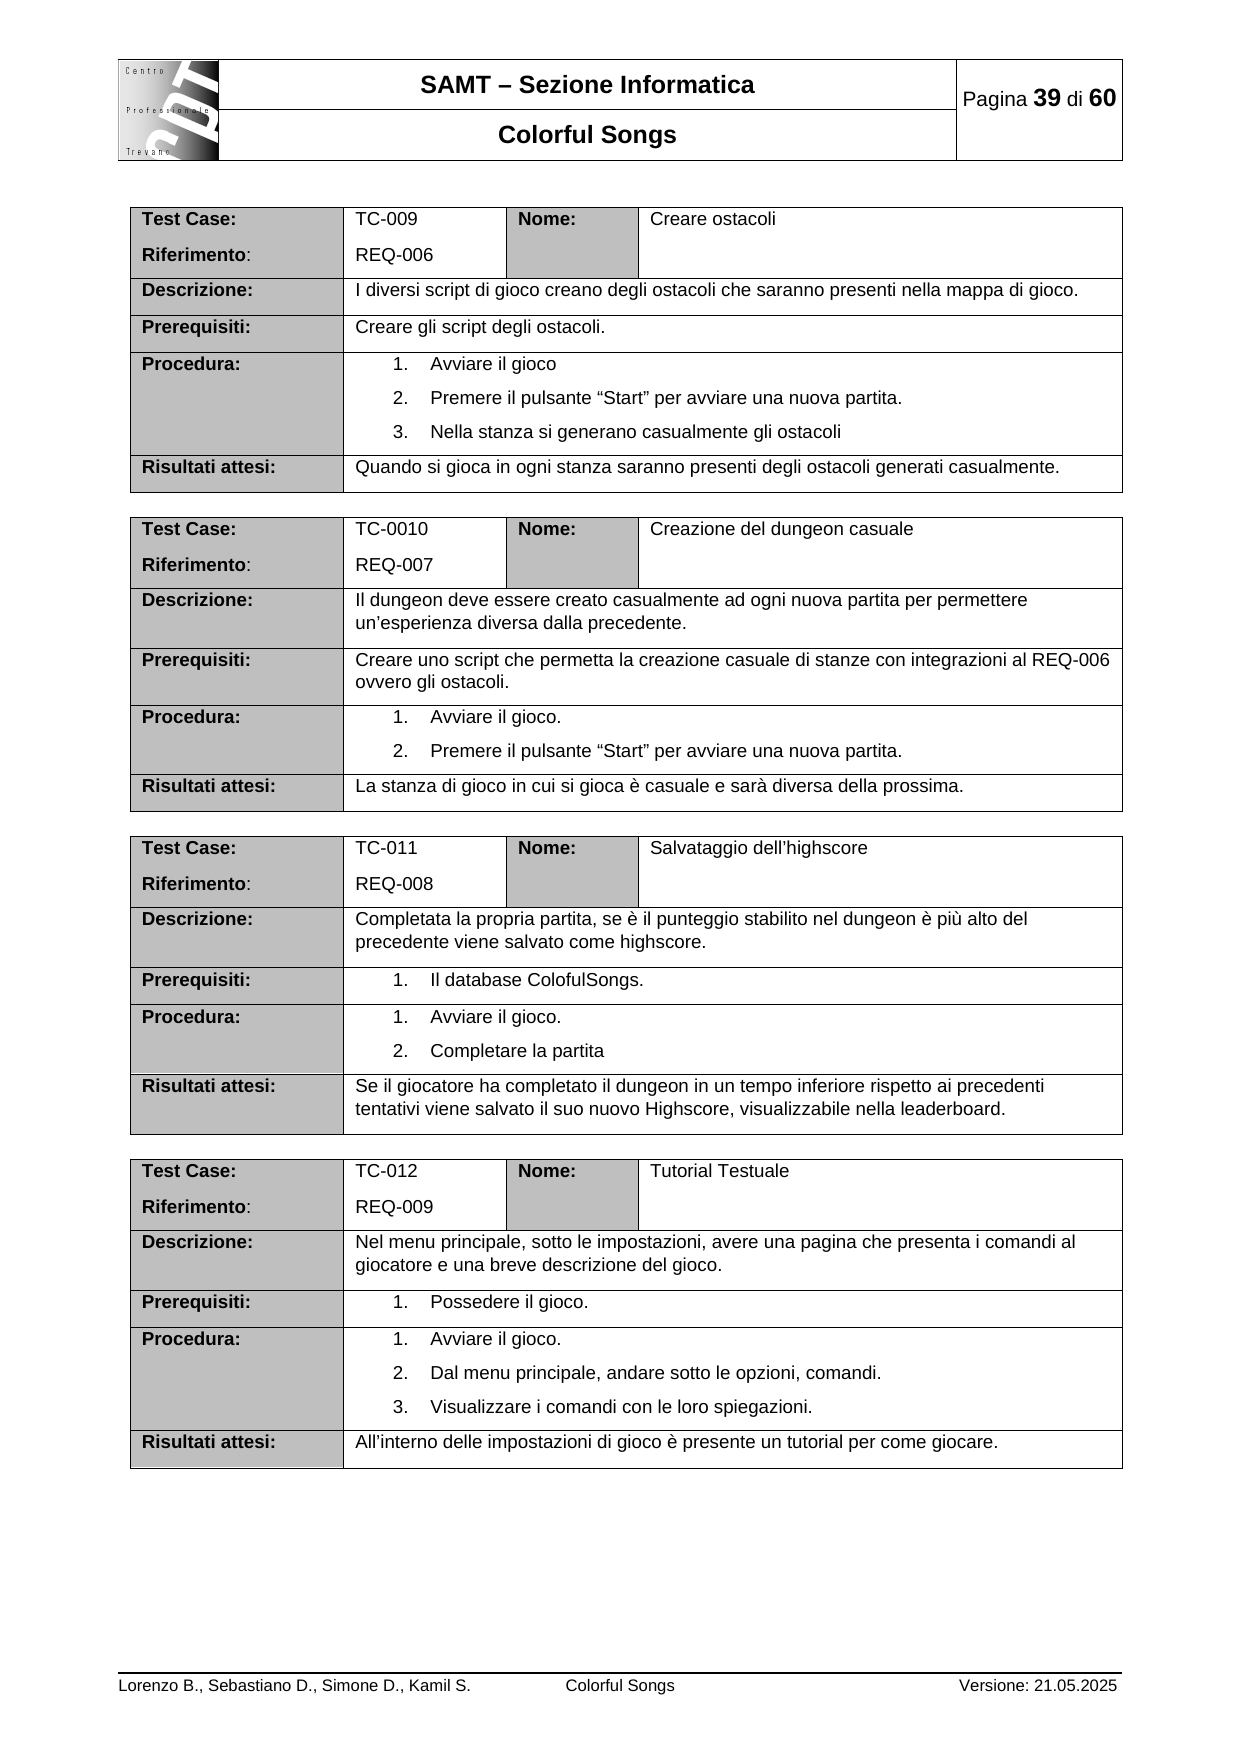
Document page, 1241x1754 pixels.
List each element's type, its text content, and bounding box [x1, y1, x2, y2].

table_cell Possedere il gioco. [344, 1291, 1122, 1327]
table_cell Procedura: [131, 353, 343, 455]
table_cell Procedura: [131, 1328, 343, 1430]
table_cell Prerequisiti: [131, 968, 343, 1004]
table_cell Avviare il gioco. Dal menu principale, andare sotto le opzioni, comandi. Visualizzare i comandi con le loro spiegazioni. [344, 1328, 1122, 1430]
table_cell All’interno delle impostazioni di gioco è presente un tutorial per come giocare. [344, 1431, 1122, 1467]
table_cell Prerequisiti: [131, 1291, 343, 1327]
table_header Nome: [507, 208, 638, 278]
table_header Creare ostacoli [639, 208, 1122, 278]
table_header Nome: [507, 1160, 638, 1230]
table_cell Creare gli script degli ostacoli. [344, 316, 1122, 352]
picture [118, 60, 219, 160]
table_cell Se il giocatore ha completato il dungeon in un tempo inferiore rispetto ai precedenti tentativi viene salvato il suo nuovo Highscore, visualizzabile nella leaderboard. [344, 1075, 1122, 1134]
table_header Test Case: Riferimento: [131, 518, 343, 588]
table_cell Prerequisiti: [131, 316, 343, 352]
table_cell Avviare il gioco. Completare la partita [344, 1005, 1122, 1073]
table_cell Risultati attesi: [131, 775, 343, 811]
table_header Test Case: Riferimento: [131, 837, 343, 907]
table_cell Procedura: [131, 706, 343, 774]
table_header Nome: [507, 518, 638, 588]
table_cell I diversi script di gioco creano degli ostacoli che saranno presenti nella mappa di gioco. [344, 279, 1122, 315]
table_header TC-009 REQ-006 [344, 208, 506, 278]
table_cell Il dungeon deve essere creato casualmente ad ogni nuova partita per permettere un’esperienza diversa dalla precedente. [344, 589, 1122, 648]
table_cell Descrizione: [131, 279, 343, 315]
table_cell Avviare il gioco Premere il pulsante “Start” per avviare una nuova partita. Nella stanza si generano casualmente gli ostacoli [344, 353, 1122, 455]
table_header Test Case: Riferimento: [131, 1160, 343, 1230]
table_cell Descrizione: [131, 589, 343, 648]
table_cell Risultati attesi: [131, 456, 343, 492]
table_cell Procedura: [131, 1005, 343, 1073]
table_cell Risultati attesi: [131, 1075, 343, 1134]
table_cell Avviare il gioco. Premere il pulsante “Start” per avviare una nuova partita. [344, 706, 1122, 774]
table_header Salvataggio dell’highscore [639, 837, 1122, 907]
table_header Creazione del dungeon casuale [639, 518, 1122, 588]
table_cell Creare uno script che permetta la creazione casuale di stanze con integrazioni al REQ-006 ovvero gli ostacoli. [344, 649, 1122, 705]
table_cell Descrizione: [131, 908, 343, 967]
table_cell Nel menu principale, sotto le impostazioni, avere una pagina che presenta i comandi al giocatore e una breve descrizione del gioco. [344, 1231, 1122, 1290]
table_header TC-0010 REQ-007 [344, 518, 506, 588]
table_header Test Case: Riferimento: [131, 208, 343, 278]
table_cell Completata la propria partita, se è il punteggio stabilito nel dungeon è più alto del precedente viene salvato come highscore. [344, 908, 1122, 967]
table_cell Quando si gioca in ogni stanza saranno presenti degli ostacoli generati casualmente. [344, 456, 1122, 492]
table_cell Prerequisiti: [131, 649, 343, 705]
table_cell Risultati attesi: [131, 1431, 343, 1467]
table_cell Descrizione: [131, 1231, 343, 1290]
table_header Nome: [507, 837, 638, 907]
table_cell Il database ColofulSongs. [344, 968, 1122, 1004]
table_cell La stanza di gioco in cui si gioca è casuale e sarà diversa della prossima. [344, 775, 1122, 811]
table_header TC-012 REQ-009 [344, 1160, 506, 1230]
table_header TC-011 REQ-008 [344, 837, 506, 907]
table_header Tutorial Testuale [639, 1160, 1122, 1230]
